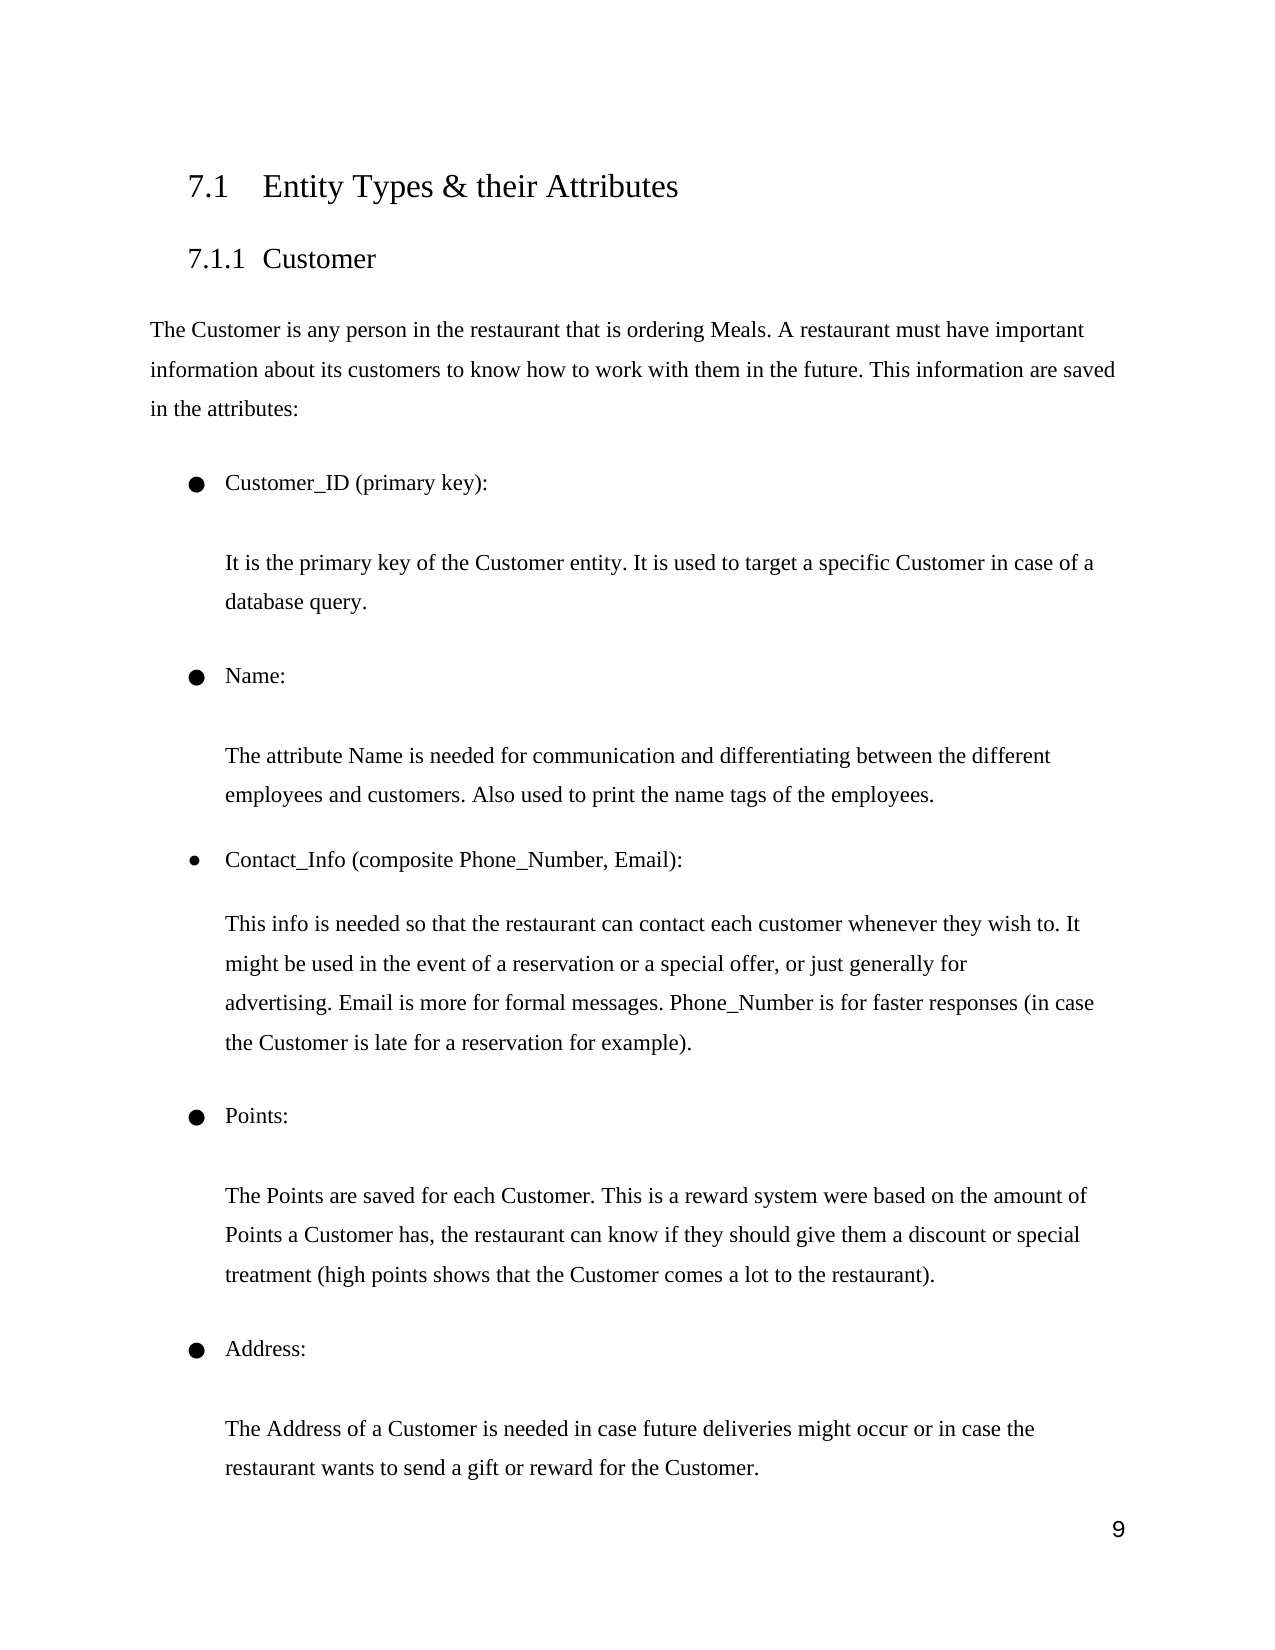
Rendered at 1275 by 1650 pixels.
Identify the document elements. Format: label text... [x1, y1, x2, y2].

text This info is needed so that the restaurant can contact each customer whenever they wish to. It might be used in the event of a reservation or a special offer, or just generally for advertising. Email is more for formal messages. Phone_Number is for faster responses (in case the Customer is late for a reservation for example). [225, 910, 1125, 1055]
list Points: [187, 1093, 1125, 1136]
text The Points are saved for each Customer. This is a reward system were based on the amount of Points a Customer has, the restaurant can know if they should give them a discount or special treatment (high points shows that the Customer comes a lot to the restaurant). [225, 1182, 1125, 1287]
text The attribute Name is needed for communication and differentiating between the different employees and customers. Also used to print the name tags of the employees. [225, 742, 1125, 807]
list Address: [187, 1326, 1125, 1368]
text The Customer is any person in the restaurant that is ordering Meals. A restaurant must have important information about its customers to know how to work with them in the future. This information are saved in the attributes: [150, 316, 1125, 421]
list Contact_Info (composite Phone_Number, Email): [187, 846, 1125, 872]
text It is the primary key of the Customer entity. It is used to target a specific Customer in case of a database query. [225, 549, 1125, 614]
text The Address of a Customer is needed in case future deliveries might occur or in case the restaurant wants to send a gift or reward for the Customer. [225, 1414, 1125, 1480]
subtitle Entity Types & their Attributes [187, 167, 1125, 205]
list Name: [187, 653, 1125, 695]
list Customer_ID (primary key): [187, 459, 1125, 502]
subtitle Customer [187, 241, 1125, 274]
